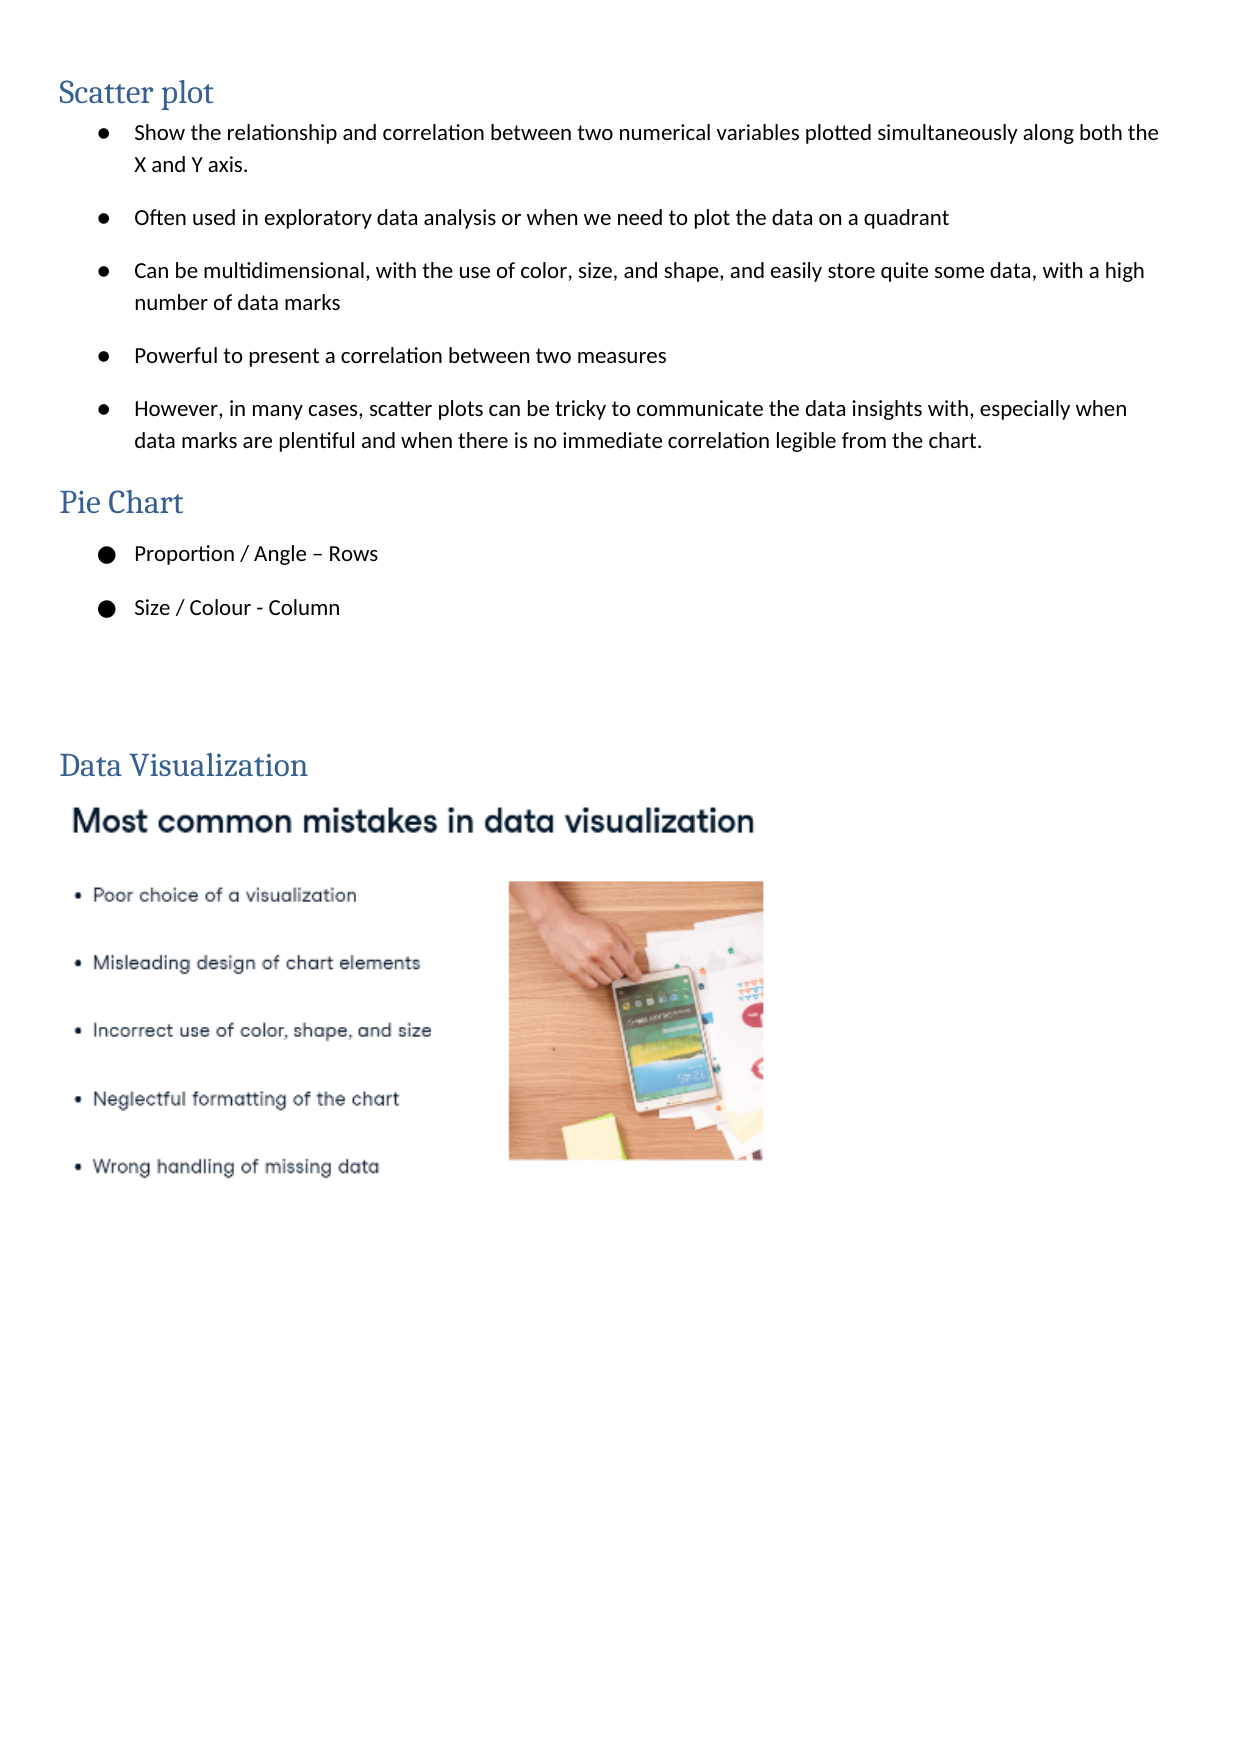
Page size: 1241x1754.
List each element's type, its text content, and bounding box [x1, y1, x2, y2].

list Can be multidimensional, with the use of color, size, and shape, and easily store quite some data, with a high number of data marks [97, 256, 1167, 316]
subtitle Data Visualization [59, 746, 1167, 784]
subtitle Scatter plot [59, 74, 1167, 112]
list Show the relationship and correlation between two numerical variables plotted simultaneously along both the X and Y axis. [97, 118, 1167, 178]
list Size / Colour - Column [97, 582, 1167, 629]
list Proportion / Angle – Rows [97, 528, 1167, 575]
list Powerful to present a correlation between two measures [97, 341, 1167, 369]
list However, in many cases, scatter plots can be tricky to communicate the data insights with, especially when data marks are plentiful and when there is no immediate correlation legible from the chart. [97, 394, 1167, 454]
picture [59, 790, 764, 1197]
list Often used in exploratory data analysis or when we need to plot the data on a quadrant [97, 203, 1167, 231]
subtitle Pie Chart [59, 484, 1167, 522]
